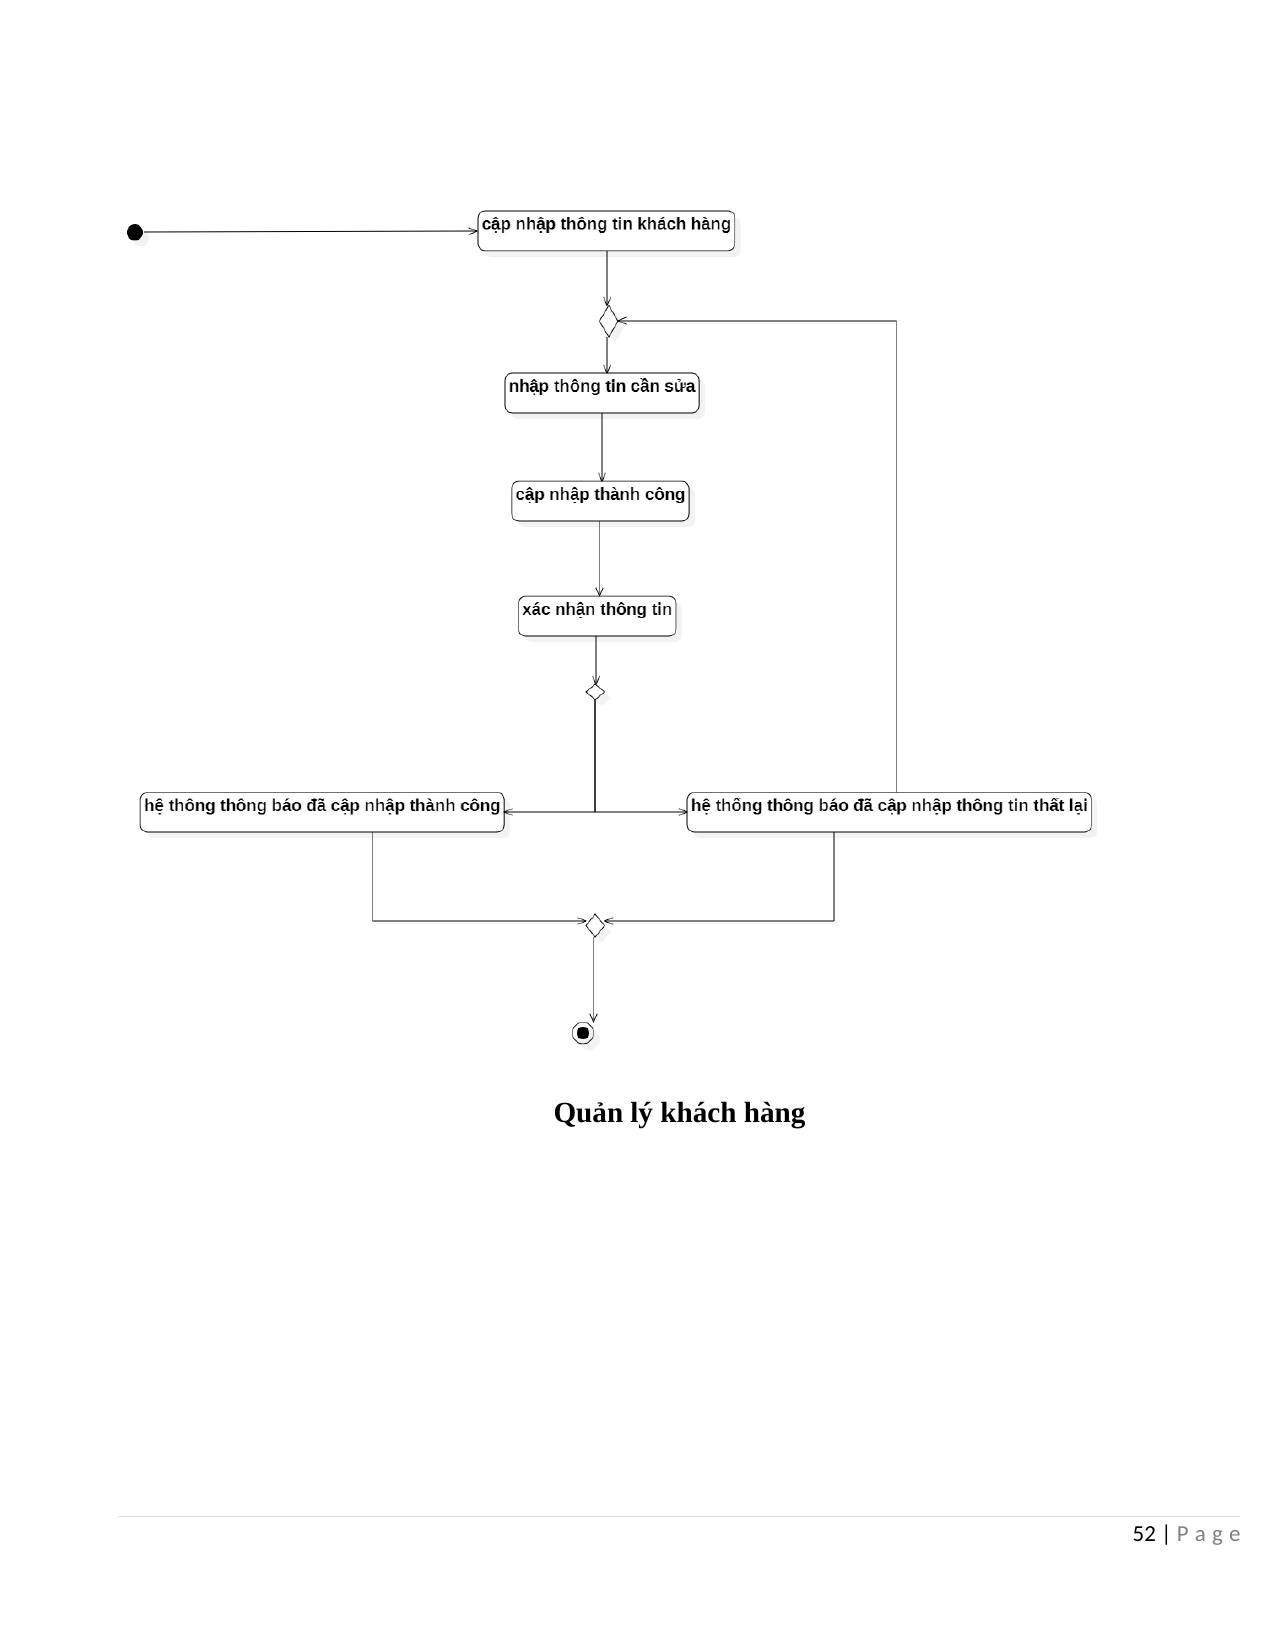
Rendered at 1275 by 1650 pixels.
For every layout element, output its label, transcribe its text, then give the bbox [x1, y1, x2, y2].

picture [118, 202, 1124, 1077]
text Quản lý khách hàng [118, 1095, 1240, 1128]
